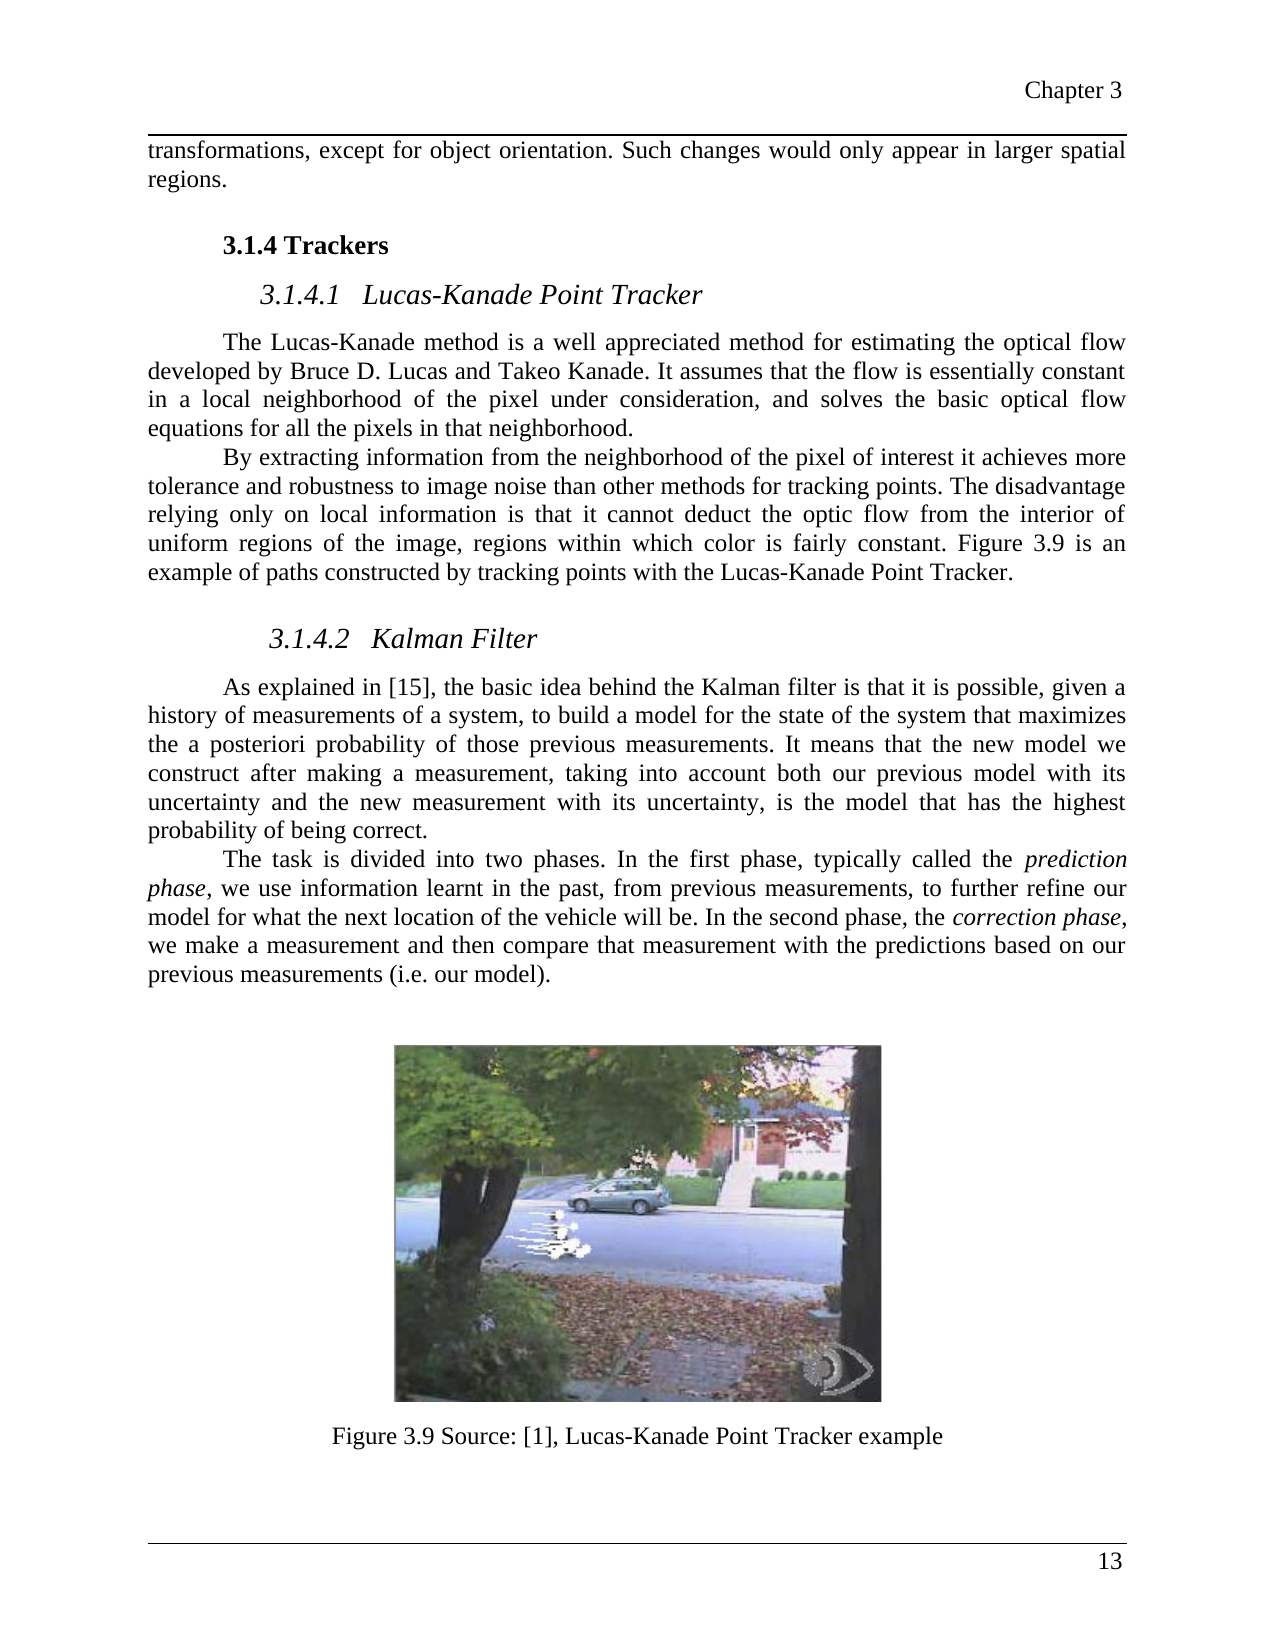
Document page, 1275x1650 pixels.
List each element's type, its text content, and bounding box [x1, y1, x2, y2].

text As explained in [15], the basic idea behind the Kalman filter is that it is possible, given a history of measurements of a system, to build a model for the state of the system that maximizes the a posteriori probability of those previous measurements. It means that the new model we construct after making a measurement, taking into account both our previous model with its uncertainty and the new measurement with its uncertainty, is the model that has the highest probability of being correct. [148, 672, 1127, 844]
text The Lucas-Kanade method is a well appreciated method for estimating the optical flow developed by Bruce D. Lucas and Takeo Kanade. It assumes that the flow is essentially constant in a local neighborhood of the pixel under consideration, and solves the basic optical flow equations for all the pixels in that neighborhood. [148, 327, 1127, 442]
subtitle 3.1.4 Trackers [148, 229, 1127, 260]
subtitle 3.1.4.1 Lucas-Kanade Point Tracker [260, 277, 1127, 310]
subtitle 3.1.4.2 Kalman Filter [269, 622, 1127, 655]
text The task is divided into two phases. In the first phase, typically called the prediction phase, we use information learnt in the past, from previous measurements, to further refine our model for what the next location of the vehicle will be. In the second phase, the correction phase, we make a measurement and then compare that measurement with the predictions based on our previous measurements (i.e. our model). [148, 844, 1127, 988]
picture [393, 1045, 882, 1402]
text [148, 136, 1127, 193]
text By extracting information from the neighborhood of the pixel of interest it achieves more tolerance and robustness to image noise than other methods for tracking points. The disadvantage relying only on local information is that it cannot deduct the optic flow from the interior of uniform regions of the image, regions within which color is fairly constant. Figure 3.9 is an example of paths constructed by tracking points with the Lucas-Kanade Point Tracker. [148, 442, 1127, 586]
text Figure 3.9 Source: [1], Lucas-Kanade Point Tracker example [148, 1421, 1127, 1450]
